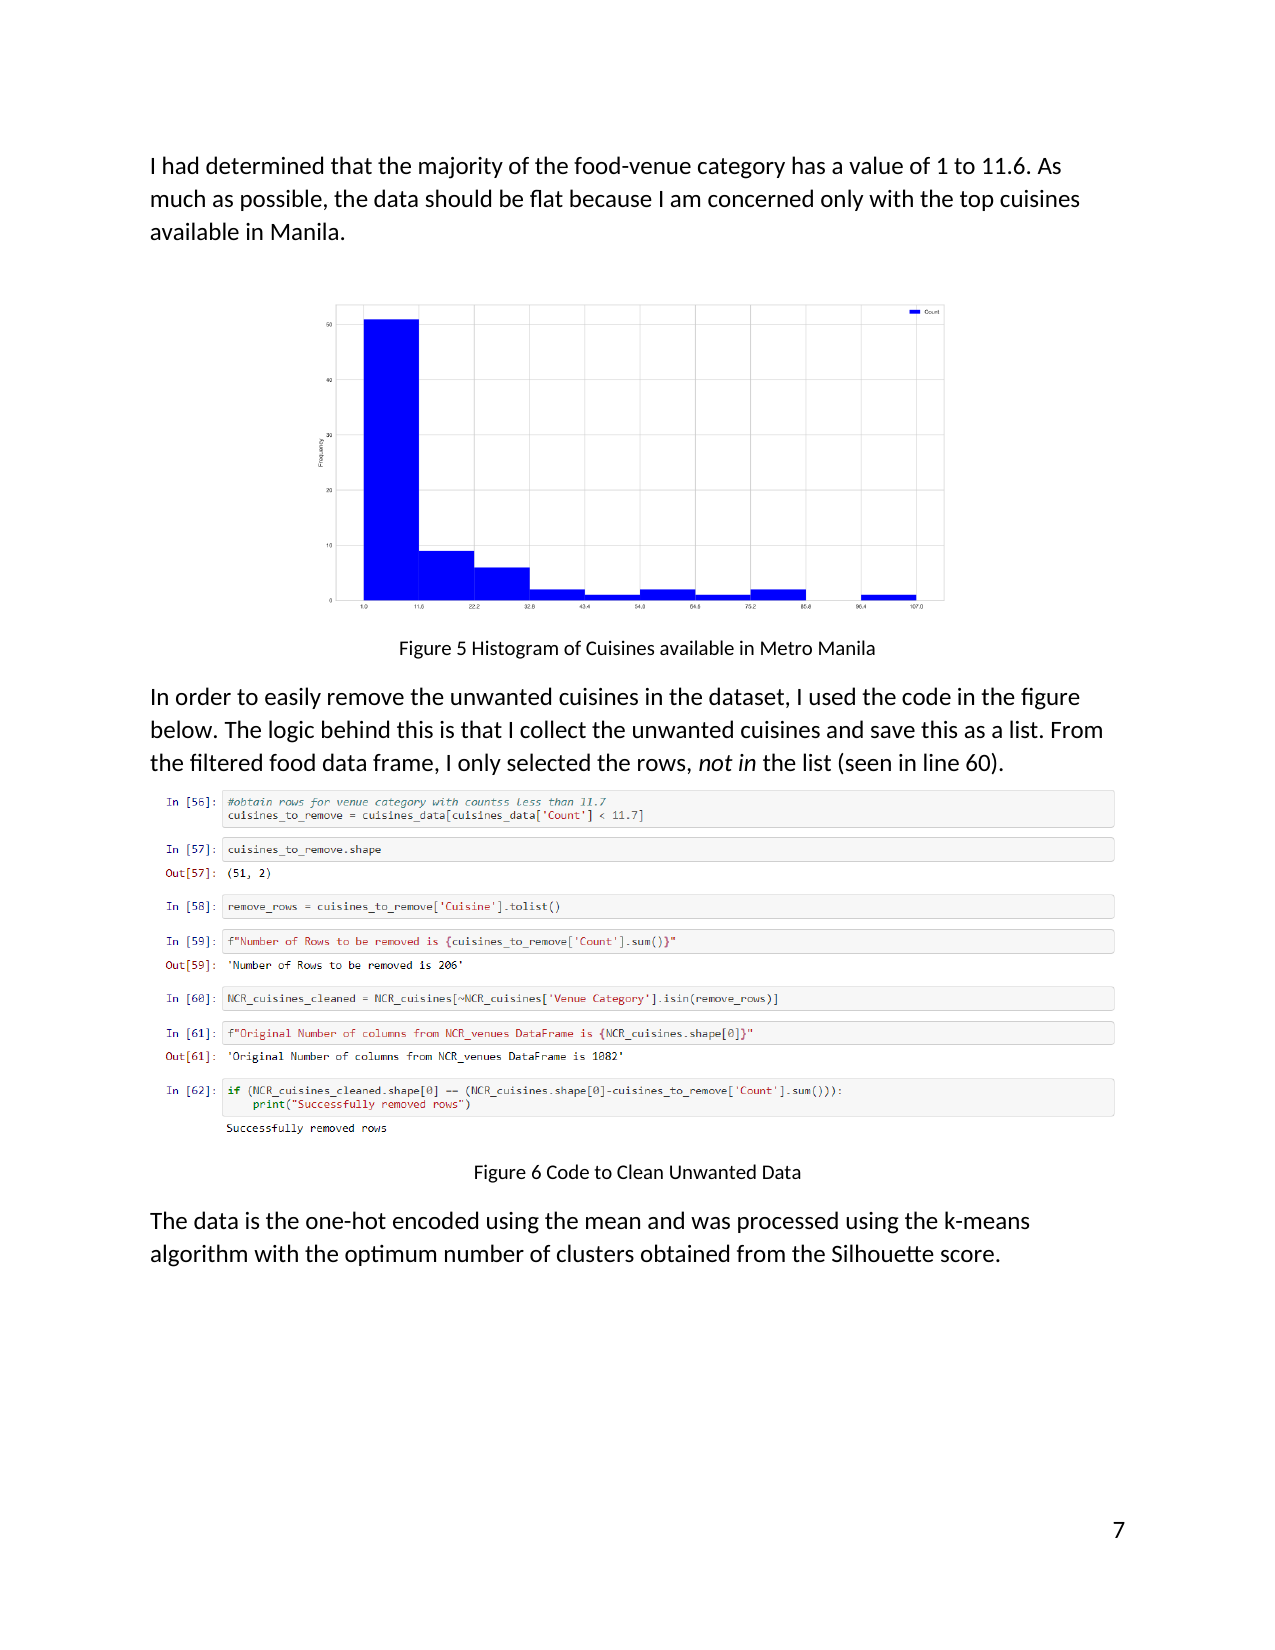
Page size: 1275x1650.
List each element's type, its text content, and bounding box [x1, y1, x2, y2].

text In order to easily remove the unwanted cuisines in the dataset, I used the code in the figure below. The logic behind this is that I collect the unwanted cuisines and save this as a list. From the filtered food data frame, I only selected the rows, not in the list (seen in line 60). [150, 681, 1125, 780]
text Figure 5 Histogram of Cuisines available in Metro Manila [150, 635, 1125, 660]
text The data is the one-hot encoded using the mean and was processed using the k-means algorithm with the optimum number of clusters obtained from the Silhouette score. [150, 1205, 1125, 1269]
picture [316, 298, 959, 616]
text I had determined that the majority of the food-venue category has a value of 1 to 11.6. As much as possible, the data should be flat because I am concerned only with the top cuisines available in Manila. [149, 150, 1119, 246]
text Figure 6 Code to Clean Unwanted Data [150, 1159, 1125, 1184]
picture [150, 780, 1125, 1140]
